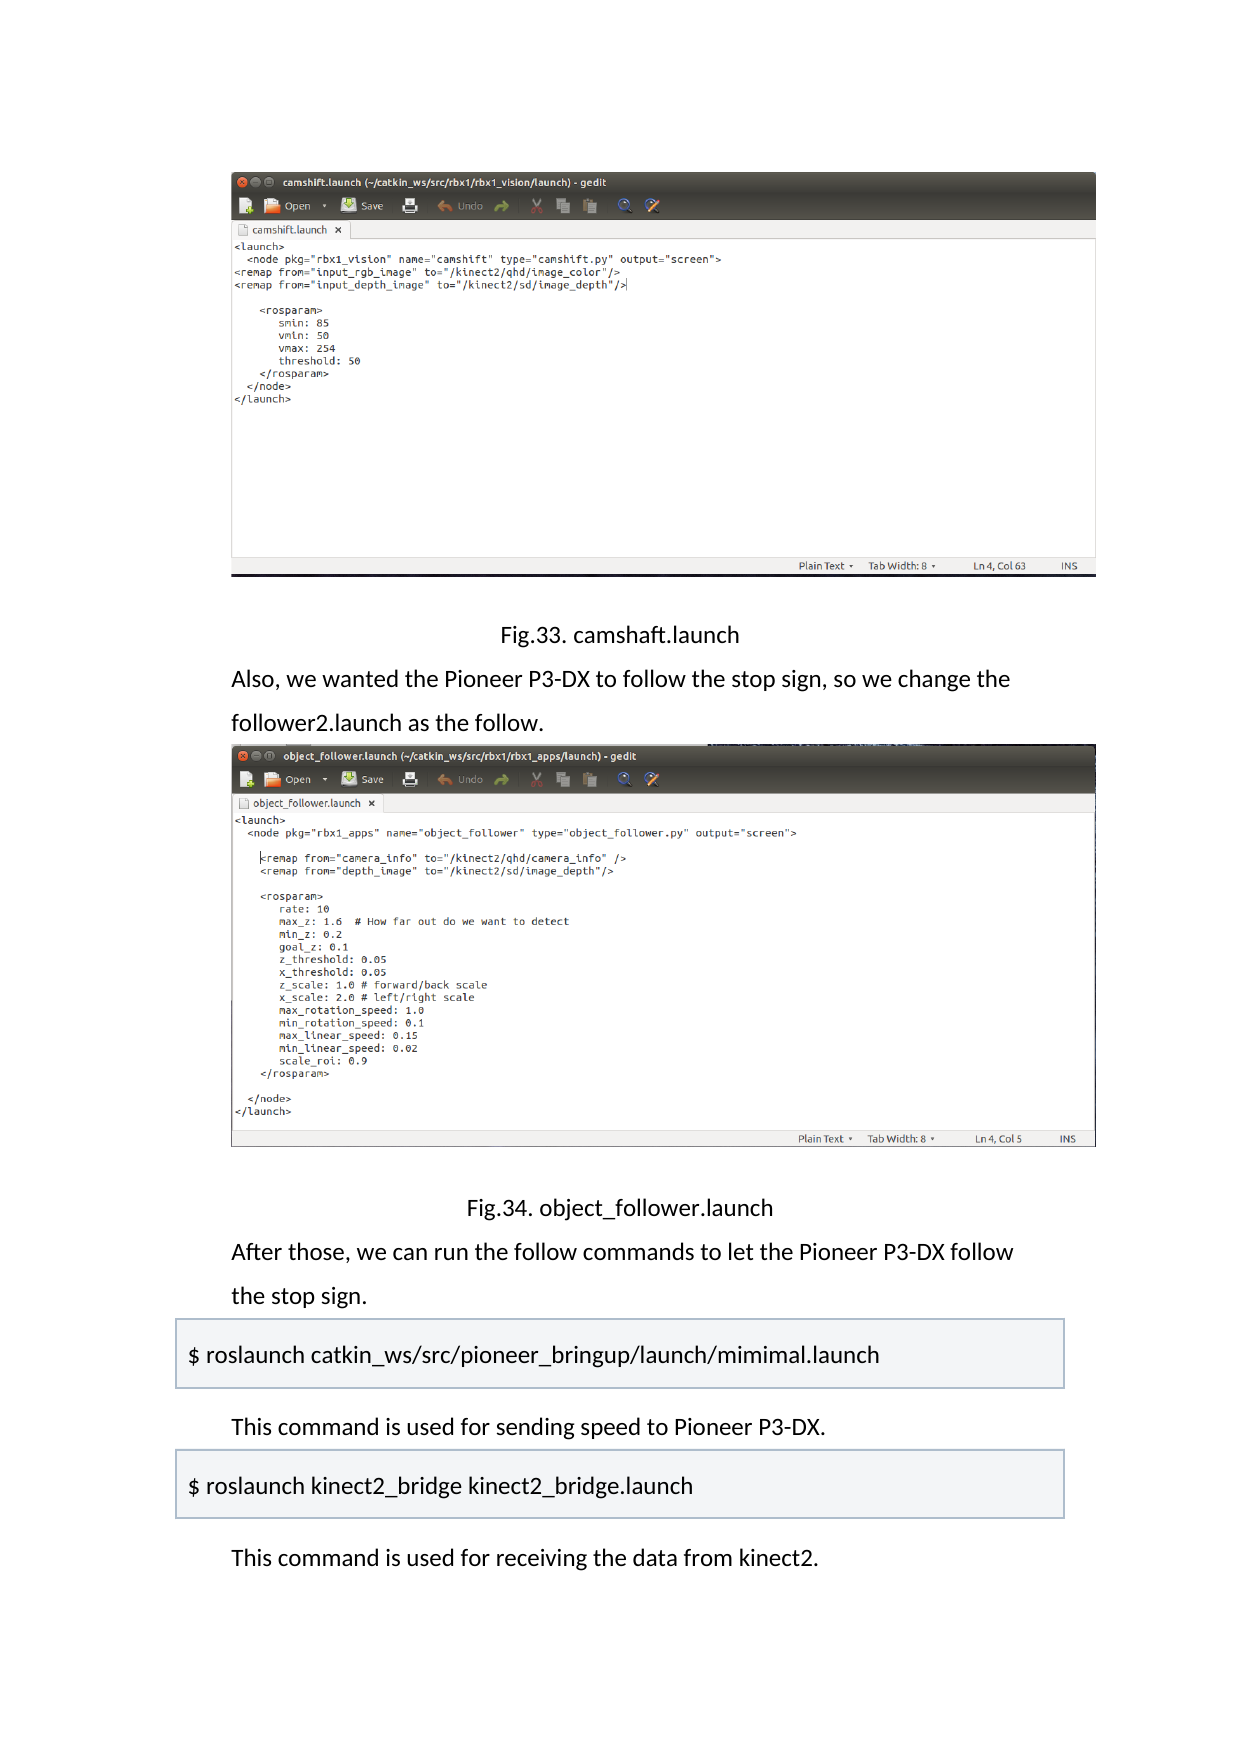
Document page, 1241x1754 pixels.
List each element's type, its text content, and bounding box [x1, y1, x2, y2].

text Fig.33. camshaft.launch [187, 613, 1053, 657]
picture [231, 744, 1096, 1147]
text Also, we wanted the Pioneer P3-DX to follow the stop sign, so we change the follower2.launch as the follow. [231, 657, 1053, 744]
text This command is used for receiving the data from kinect2. [187, 1535, 1053, 1579]
text $ roslaunch catkin_ws/src/pioneer_bringup/launch/mimimal.launch [177, 1320, 1063, 1387]
picture [231, 172, 1096, 577]
text Fig.34. object_follower.launch [187, 1185, 1053, 1229]
text $ roslaunch kinect2_bridge kinect2_bridge.launch [177, 1451, 1063, 1517]
text This command is used for sending speed to Pioneer P3-DX. [187, 1404, 1053, 1448]
text After those, we can run the follow commands to let the Pioneer P3-DX follow the stop sign. [231, 1229, 1053, 1318]
